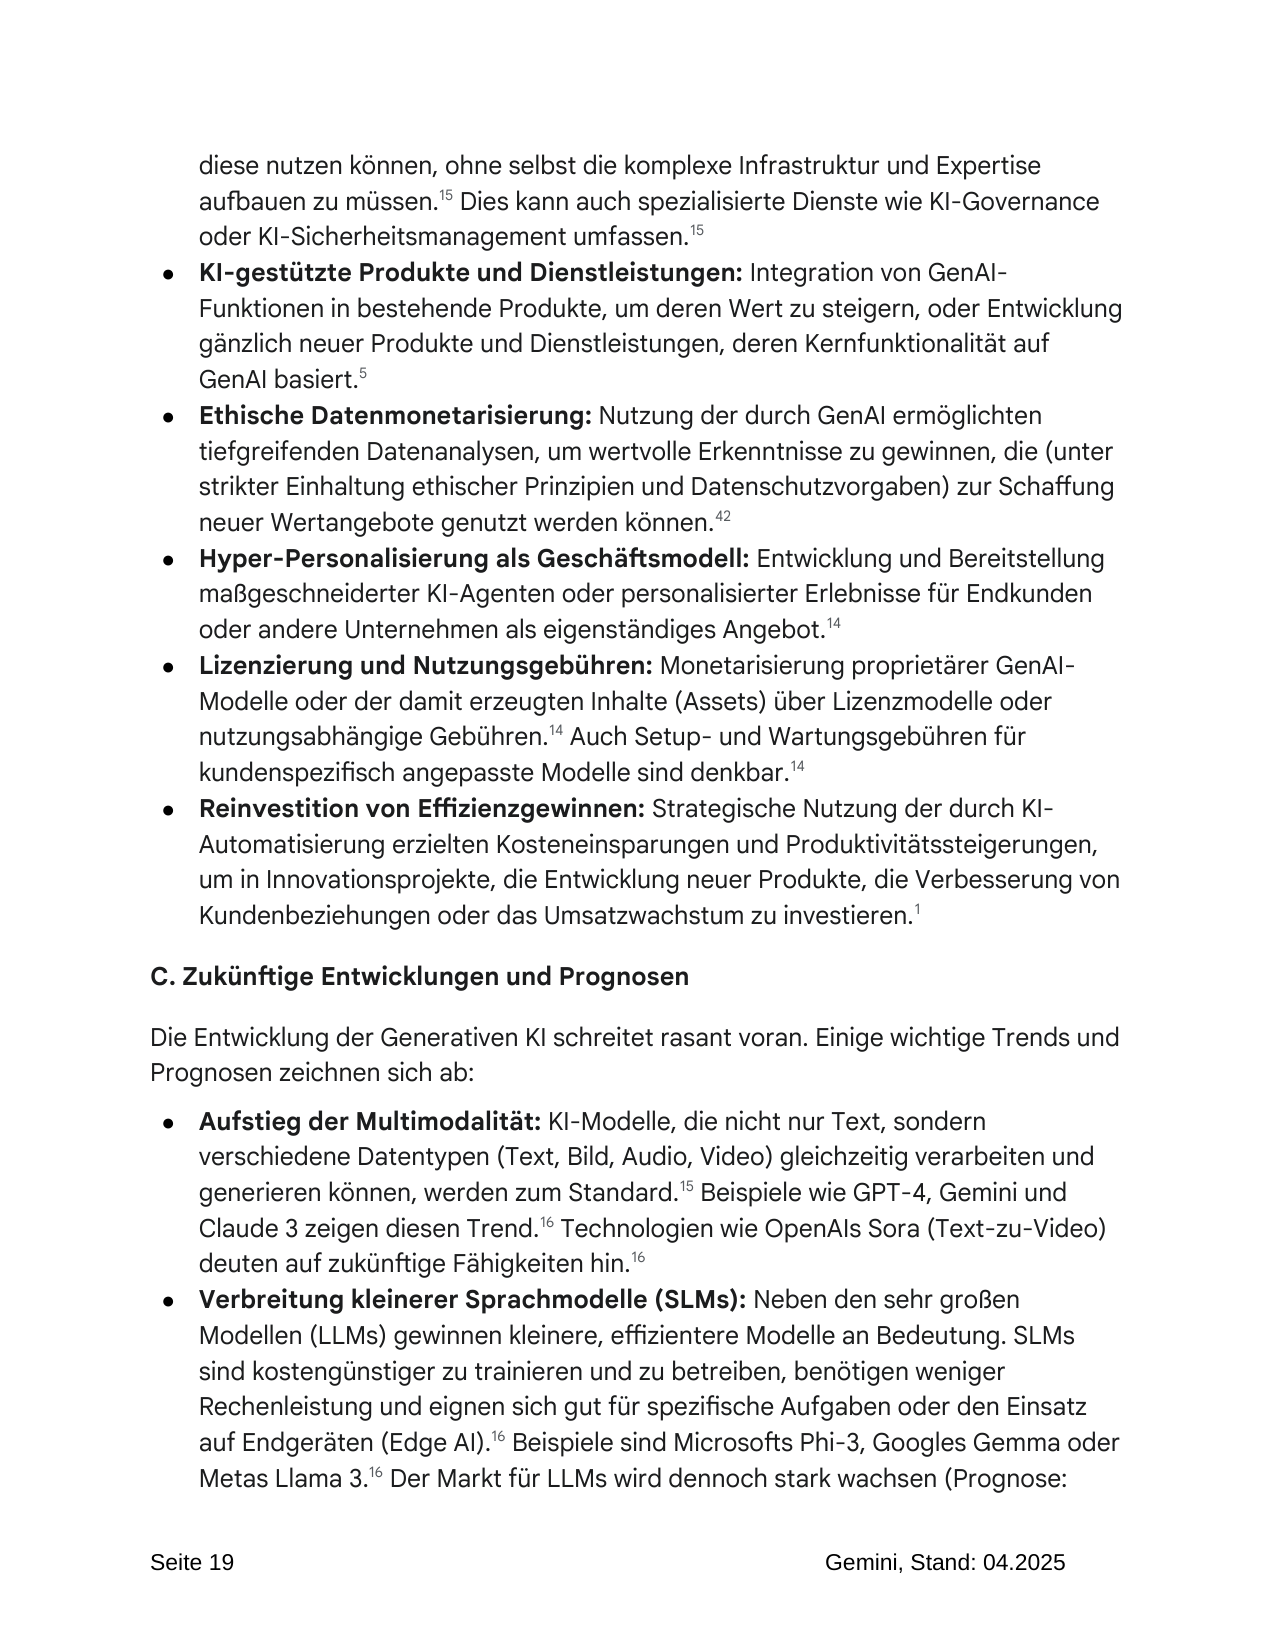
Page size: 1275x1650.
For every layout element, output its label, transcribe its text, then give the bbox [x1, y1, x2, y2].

list Reinvestition von Effizienzgewinnen: Strategische Nutzung der durch KI-Automatisierung erzielten Kosteneinsparungen und Produktivitätssteigerungen, um in Innovationsprojekte, die Entwicklung neuer Produkte, die Verbesserung von Kundenbeziehungen oder das Umsatzwachstum zu investieren.1 [161, 793, 1125, 932]
text C. Zukünftige Entwicklungen und Prognosen [150, 961, 1125, 992]
list Hyper-Personalisierung als Geschäftsmodell: Entwicklung und Bereitstellung maßgeschneiderter KI-Agenten oder personalisierter Erlebnisse für Endkunden oder andere Unternehmen als eigenständiges Angebot.14 [161, 543, 1125, 646]
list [161, 150, 1125, 253]
list Ethische Datenmonetarisierung: Nutzung der durch GenAI ermöglichten tiefgreifenden Datenanalysen, um wertvolle Erkenntnisse zu gewinnen, die (unter strikter Einhaltung ethischer Prinzipien und Datenschutzvorgaben) zur Schaffung neuer Wertangebote genutzt werden können.42 [161, 400, 1125, 539]
text Die Entwicklung der Generativen KI schreitet rasant voran. Einige wichtige Trends und Prognosen zeichnen sich ab: [150, 1022, 1125, 1089]
list Aufstieg der Multimodalität: KI-Modelle, die nicht nur Text, sondern verschiedene Datentypen (Text, Bild, Audio, Video) gleichzeitig verarbeiten und generieren können, werden zum Standard.15 Beispiele wie GPT-4, Gemini und Claude 3 zeigen diesen Trend.16 Technologien wie OpenAIs Sora (Text-zu-Video) deuten auf zukünftige Fähigkeiten hin.16 [161, 1106, 1125, 1280]
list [161, 1284, 1125, 1494]
list Lizenzierung und Nutzungsgebühren: Monetarisierung proprietärer GenAI-Modelle oder der damit erzeugten Inhalte (Assets) über Lizenzmodelle oder nutzungsabhängige Gebühren.14 Auch Setup- und Wartungsgebühren für kundenspezifisch angepasste Modelle sind denkbar.14 [161, 650, 1125, 789]
list KI-gestützte Produkte und Dienstleistungen: Integration von GenAI-Funktionen in bestehende Produkte, um deren Wert zu steigern, oder Entwicklung gänzlich neuer Produkte und Dienstleistungen, deren Kernfunktionalität auf GenAI basiert.5 [161, 257, 1125, 396]
